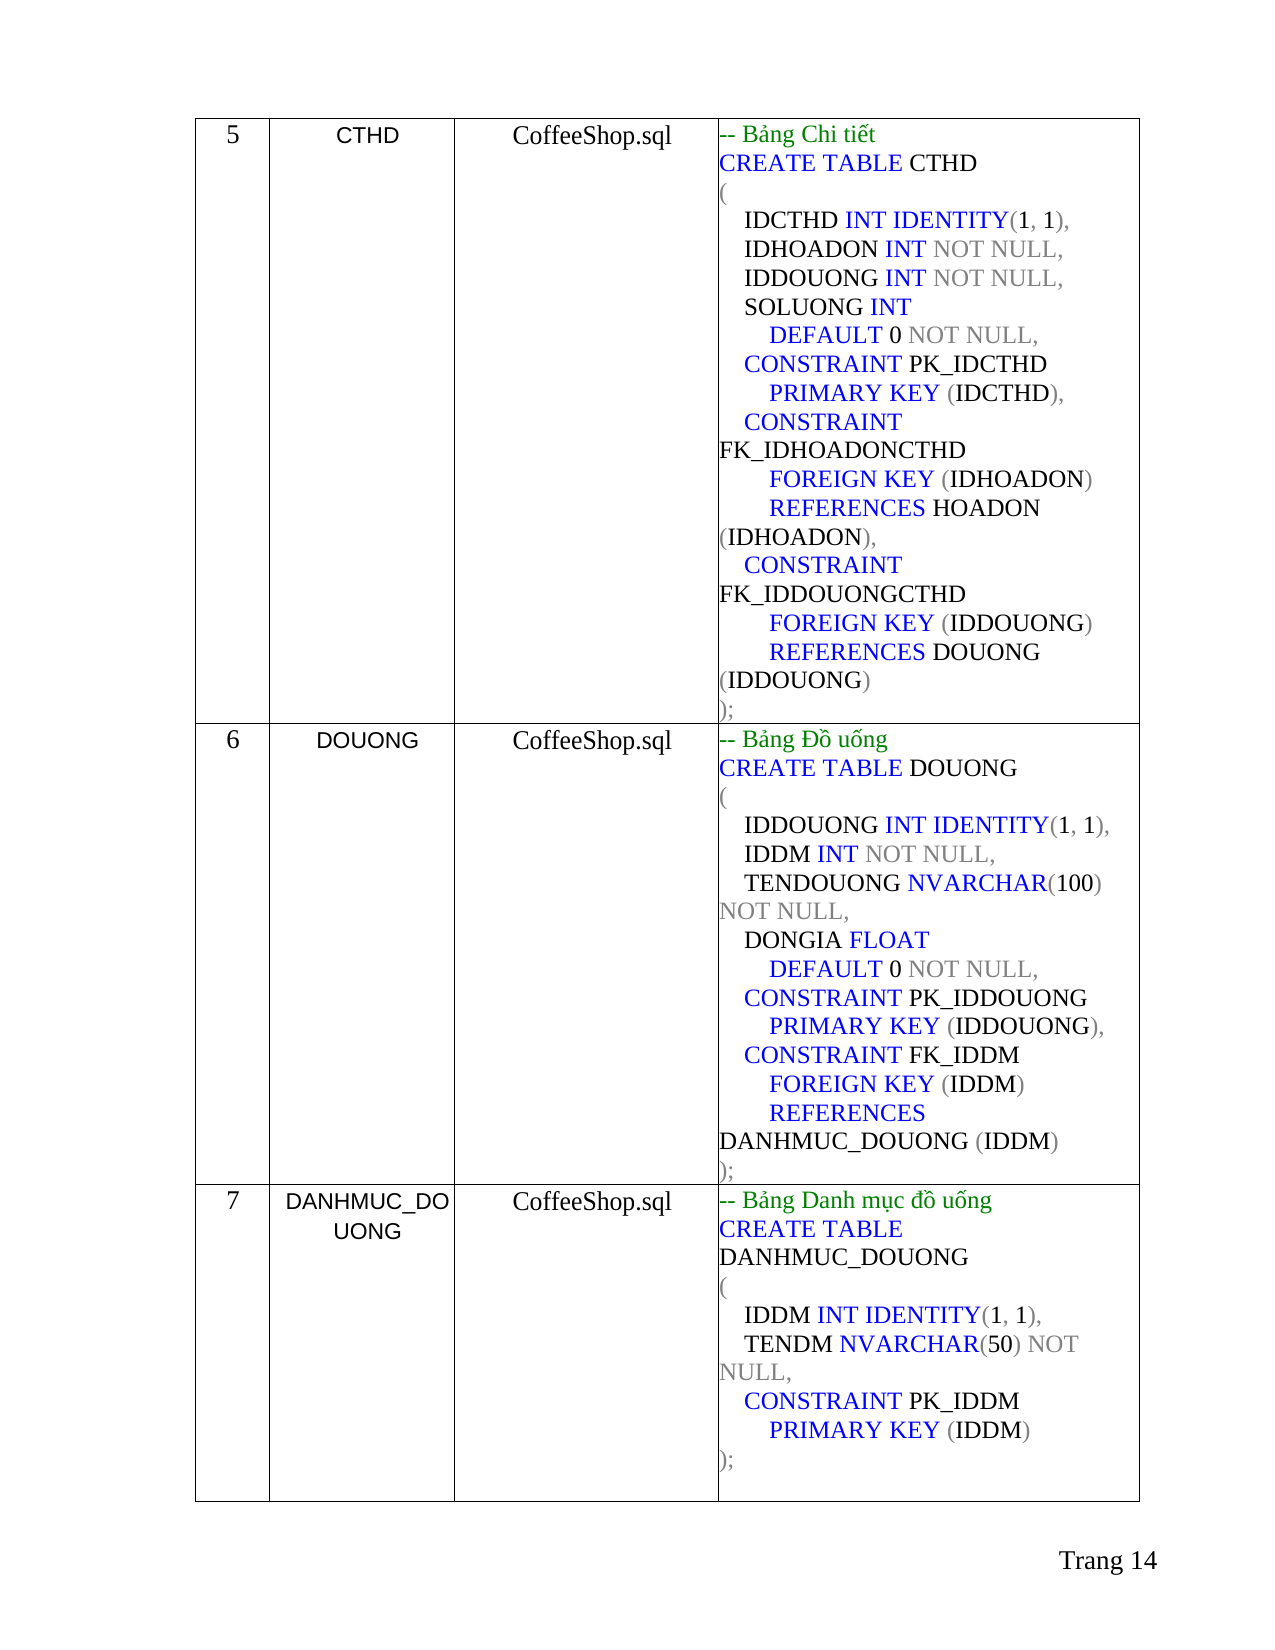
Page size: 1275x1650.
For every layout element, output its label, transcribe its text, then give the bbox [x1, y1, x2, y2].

table_cell 7 [196, 1185, 269, 1501]
table_cell 5 [196, 119, 269, 723]
table_cell CoffeeShop.sql [455, 724, 718, 1184]
table_cell CTHD [270, 119, 454, 723]
table_cell CoffeeShop.sql [455, 1185, 718, 1501]
table_cell -- Bảng Danh mục đồ uống CREATE TABLE DANHMUC_DOUONG ( IDDM INT IDENTITY(1, 1), TENDM NVARCHAR(50) NOT NULL, CONSTRAINT PK_IDDM PRIMARY KEY (IDDM) ); [719, 1185, 1139, 1501]
table_cell DANHMUC_DOUONG [270, 1185, 454, 1501]
table_cell -- Bảng Chi tiết CREATE TABLE CTHD ( IDCTHD INT IDENTITY(1, 1), IDHOADON INT NOT NULL, IDDOUONG INT NOT NULL, SOLUONG INT DEFAULT 0 NOT NULL, CONSTRAINT PK_IDCTHD PRIMARY KEY (IDCTHD), CONSTRAINT FK_IDHOADONCTHD FOREIGN KEY (IDHOADON) REFERENCES HOADON (IDHOADON), CONSTRAINT FK_IDDOUONGCTHD FOREIGN KEY (IDDOUONG) REFERENCES DOUONG (IDDOUONG) ); [719, 119, 1139, 723]
table_cell -- Bảng Đồ uống CREATE TABLE DOUONG ( IDDOUONG INT IDENTITY(1, 1), IDDM INT NOT NULL, TENDOUONG NVARCHAR(100) NOT NULL, DONGIA FLOAT DEFAULT 0 NOT NULL, CONSTRAINT PK_IDDOUONG PRIMARY KEY (IDDOUONG), CONSTRAINT FK_IDDM FOREIGN KEY (IDDM) REFERENCES DANHMUC_DOUONG (IDDM) ); [719, 724, 1139, 1184]
table_cell DOUONG [270, 724, 454, 1184]
table_cell 6 [196, 724, 269, 1184]
table_cell CoffeeShop.sql [455, 119, 718, 723]
